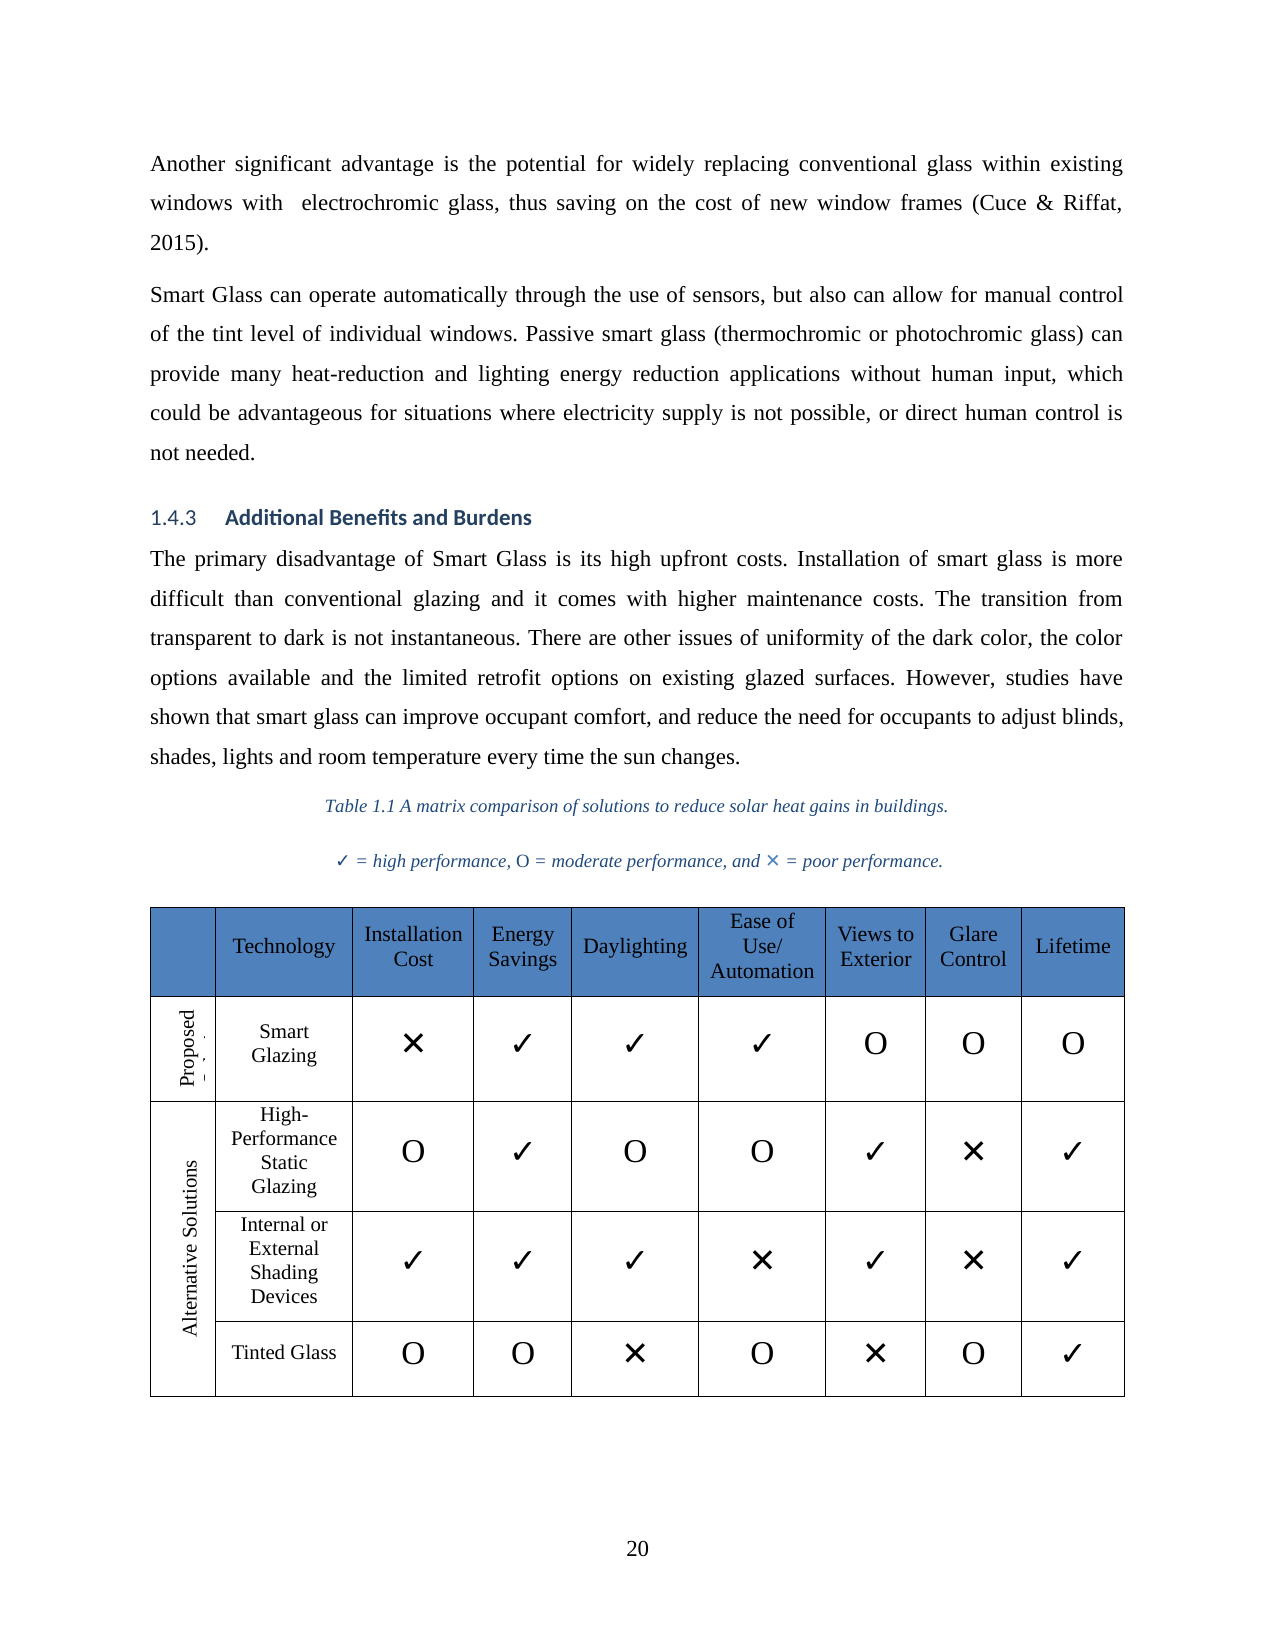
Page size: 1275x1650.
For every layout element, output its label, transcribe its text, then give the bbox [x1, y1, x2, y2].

table_cell ✕ [572, 1322, 698, 1396]
table_header Views to Exterior [826, 908, 925, 996]
table_header Ease of Use/ Automation [699, 908, 825, 996]
table_cell Tinted Glass [216, 1322, 352, 1396]
table_cell ✓ [1022, 1102, 1124, 1211]
table_cell O [353, 1102, 473, 1211]
table_cell Internal or External Shading Devices [216, 1212, 352, 1321]
table_cell Smart Glazing [216, 997, 352, 1101]
table_cell ✓ [699, 997, 825, 1101]
table_header Lifetime [1022, 908, 1124, 996]
table_cell ✓ [826, 1102, 925, 1211]
text Another significant advantage is the potential for widely replacing conventional glass within existing windows with electrochromic glass, thus saving on the cost of new window frames (Cuce & Riffat, 2015). [150, 150, 1125, 255]
text The primary disadvantage of Smart Glass is its high upfront costs. Installation of smart glass is more difficult than conventional glazing and it comes with higher maintenance costs. The transition from transparent to dark is not instantaneous. There are other issues of uniformity of the dark color, the color options available and the limited retrofit options on existing glazed surfaces. However, studies have shown that smart glass can improve occupant comfort, and reduce the need for occupants to adjust blinds, shades, lights and room temperature every time the sun changes. [150, 545, 1125, 769]
table_cell ✕ [826, 1322, 925, 1396]
table_cell O [826, 997, 925, 1101]
text Smart Glass can operate automatically through the use of sensors, but also can allow for manual control of the tint level of individual windows. Passive smart glass (thermochromic or photochromic glass) can provide many heat-reduction and lighting energy reduction applications without human input, which could be advantageous for situations where electricity supply is not possible, or direct human control is not needed. [150, 281, 1125, 465]
table_cell ✓ [826, 1212, 925, 1321]
table_cell ✕ [353, 997, 473, 1101]
table_cell Alternative Solutions [151, 1102, 215, 1396]
table_cell O [926, 1322, 1021, 1396]
table_cell ✕ [699, 1212, 825, 1321]
table_cell O [926, 997, 1021, 1101]
table_cell O [1022, 997, 1124, 1101]
table_header Technology [216, 908, 352, 996]
table_cell O [699, 1322, 825, 1396]
table_cell ✓ [1022, 1322, 1124, 1396]
table_header Daylighting [572, 908, 698, 996]
table_header [151, 908, 215, 996]
table_cell ✕ [926, 1212, 1021, 1321]
text ✓ = high performance, O = moderate performance, and ✕ = poor performance. [150, 848, 1125, 873]
table_cell ✓ [474, 1102, 571, 1211]
table_cell ✓ [474, 997, 571, 1101]
subtitle Additional Benefits and Burdens [150, 503, 1125, 531]
table_cell O [474, 1322, 571, 1396]
table_cell ✓ [572, 1212, 698, 1321]
text Table 1.1 A matrix comparison of solutions to reduce solar heat gains in buildings. [150, 795, 1125, 816]
table_cell High-Performance Static Glazing [216, 1102, 352, 1211]
table_cell O [572, 1102, 698, 1211]
table_cell ✓ [474, 1212, 571, 1321]
table_cell O [699, 1102, 825, 1211]
table_cell ✕ [926, 1102, 1021, 1211]
table_cell ✓ [572, 997, 698, 1101]
table_cell ✓ [353, 1212, 473, 1321]
table_header Glare Control [926, 908, 1021, 996]
table_cell Proposed Solution [151, 997, 215, 1101]
table_cell ✓ [1022, 1212, 1124, 1321]
table_header Installation Cost [353, 908, 473, 996]
table_cell O [353, 1322, 473, 1396]
table_header Energy Savings [474, 908, 571, 996]
